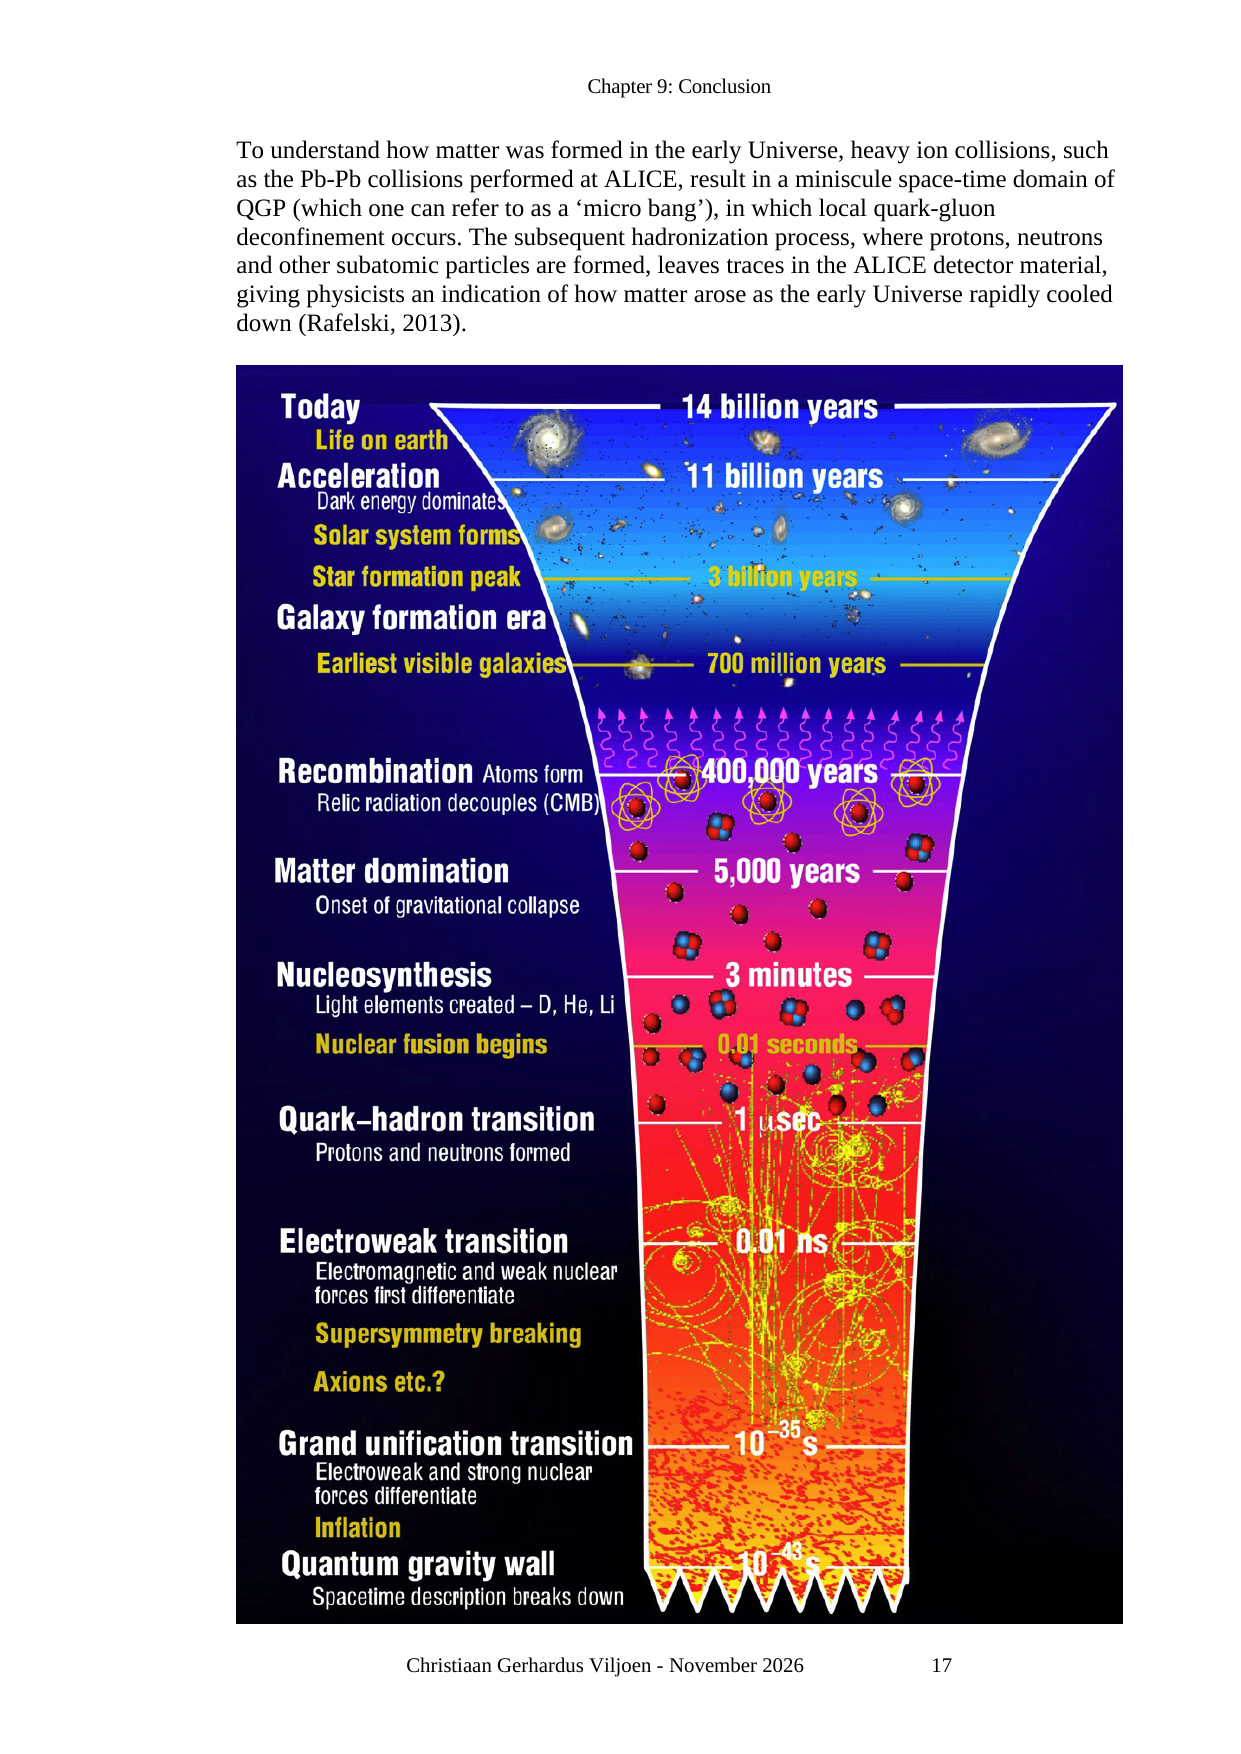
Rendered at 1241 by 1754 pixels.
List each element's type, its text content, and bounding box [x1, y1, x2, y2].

text To understand how matter was formed in the early Universe, heavy ion collisions, such as the Pb-Pb collisions performed at ALICE, result in a miniscule space-time domain of QGP (which one can refer to as a ‘micro bang’), in which local quark-gluon deconfinement occurs. The subsequent hadronization process, where protons, neutrons and other subatomic particles are formed, leaves traces in the ALICE detector material, giving physicists an indication of how matter arose as the early Universe rapidly cooled down . [236, 135, 1122, 337]
picture [236, 365, 1123, 1624]
